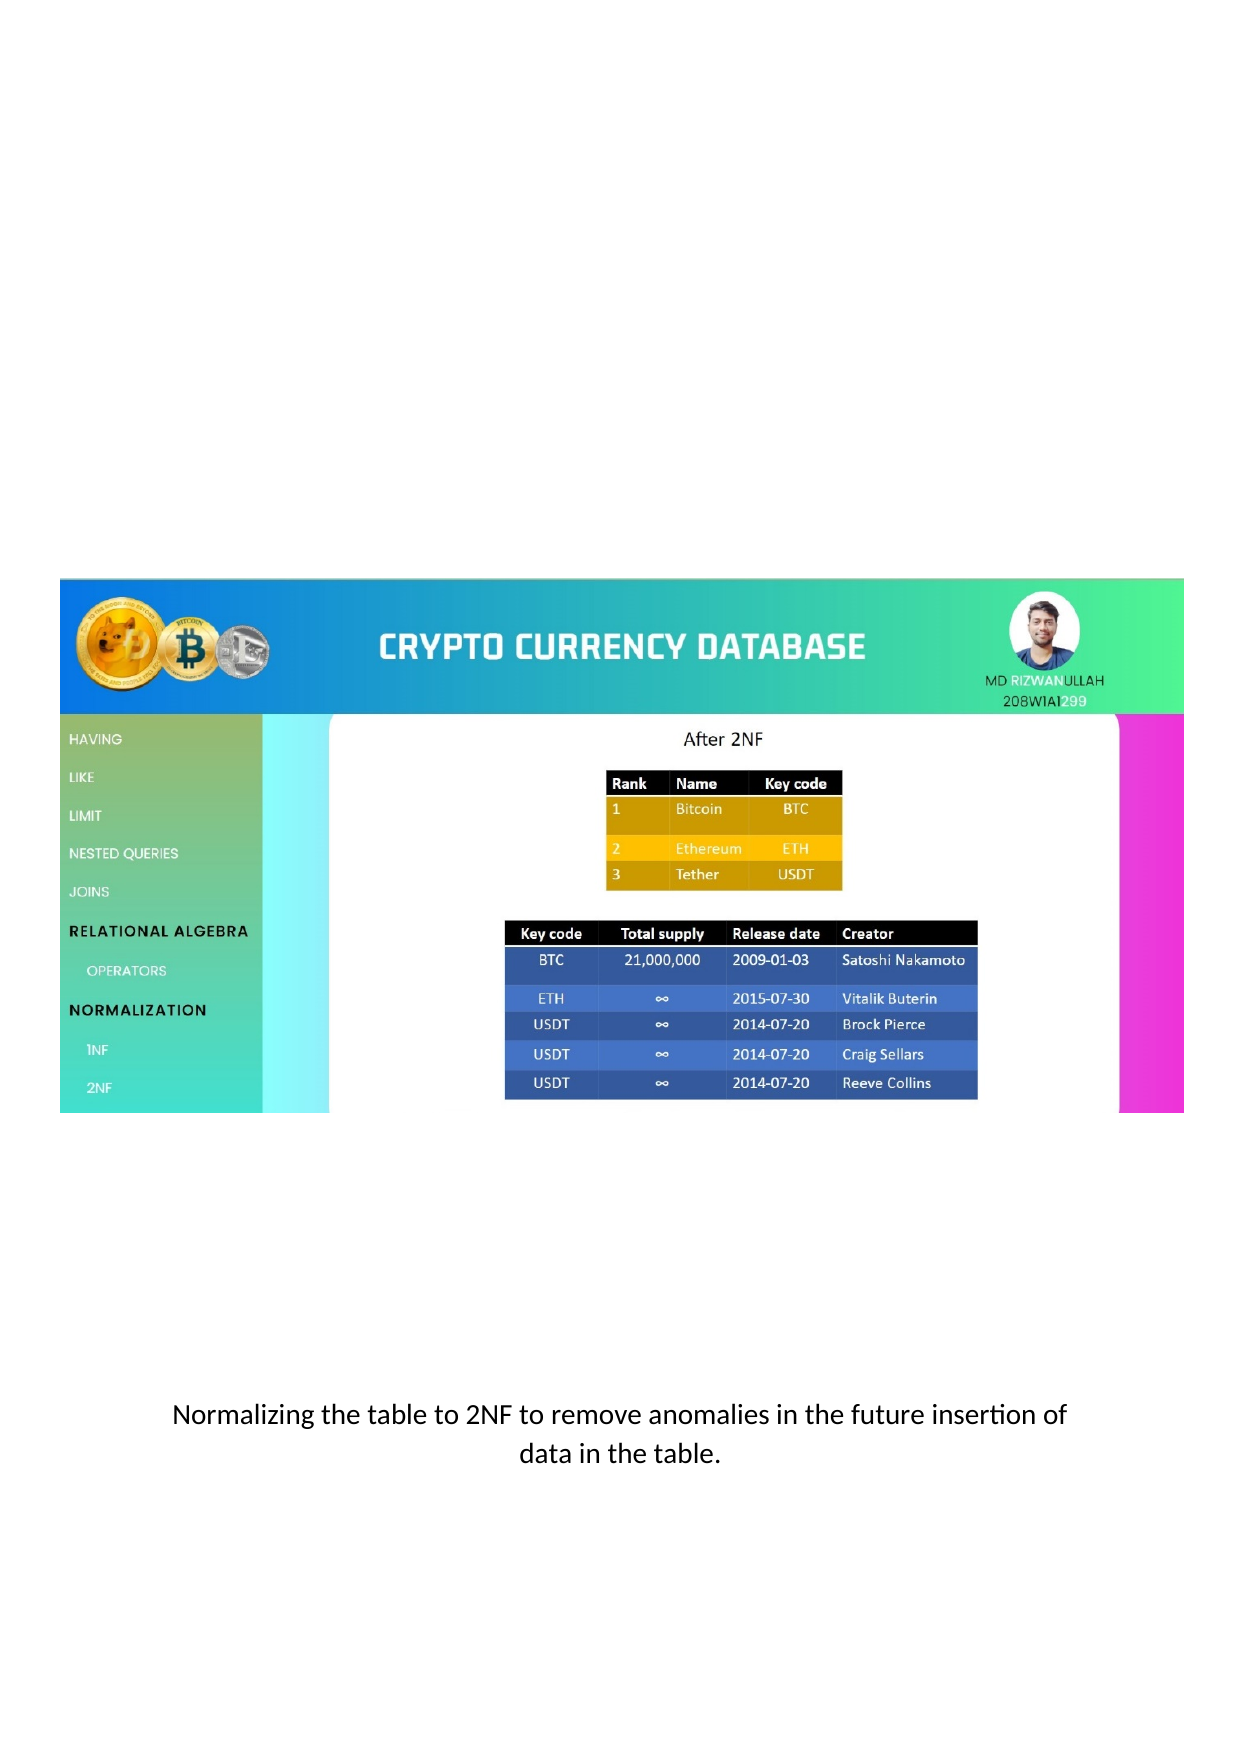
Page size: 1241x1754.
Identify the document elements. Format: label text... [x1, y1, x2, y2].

picture [60, 578, 1184, 1113]
text Normalizing the table to 2NF to remove anomalies in the future insertion of data in the table. [150, 1396, 1090, 1471]
